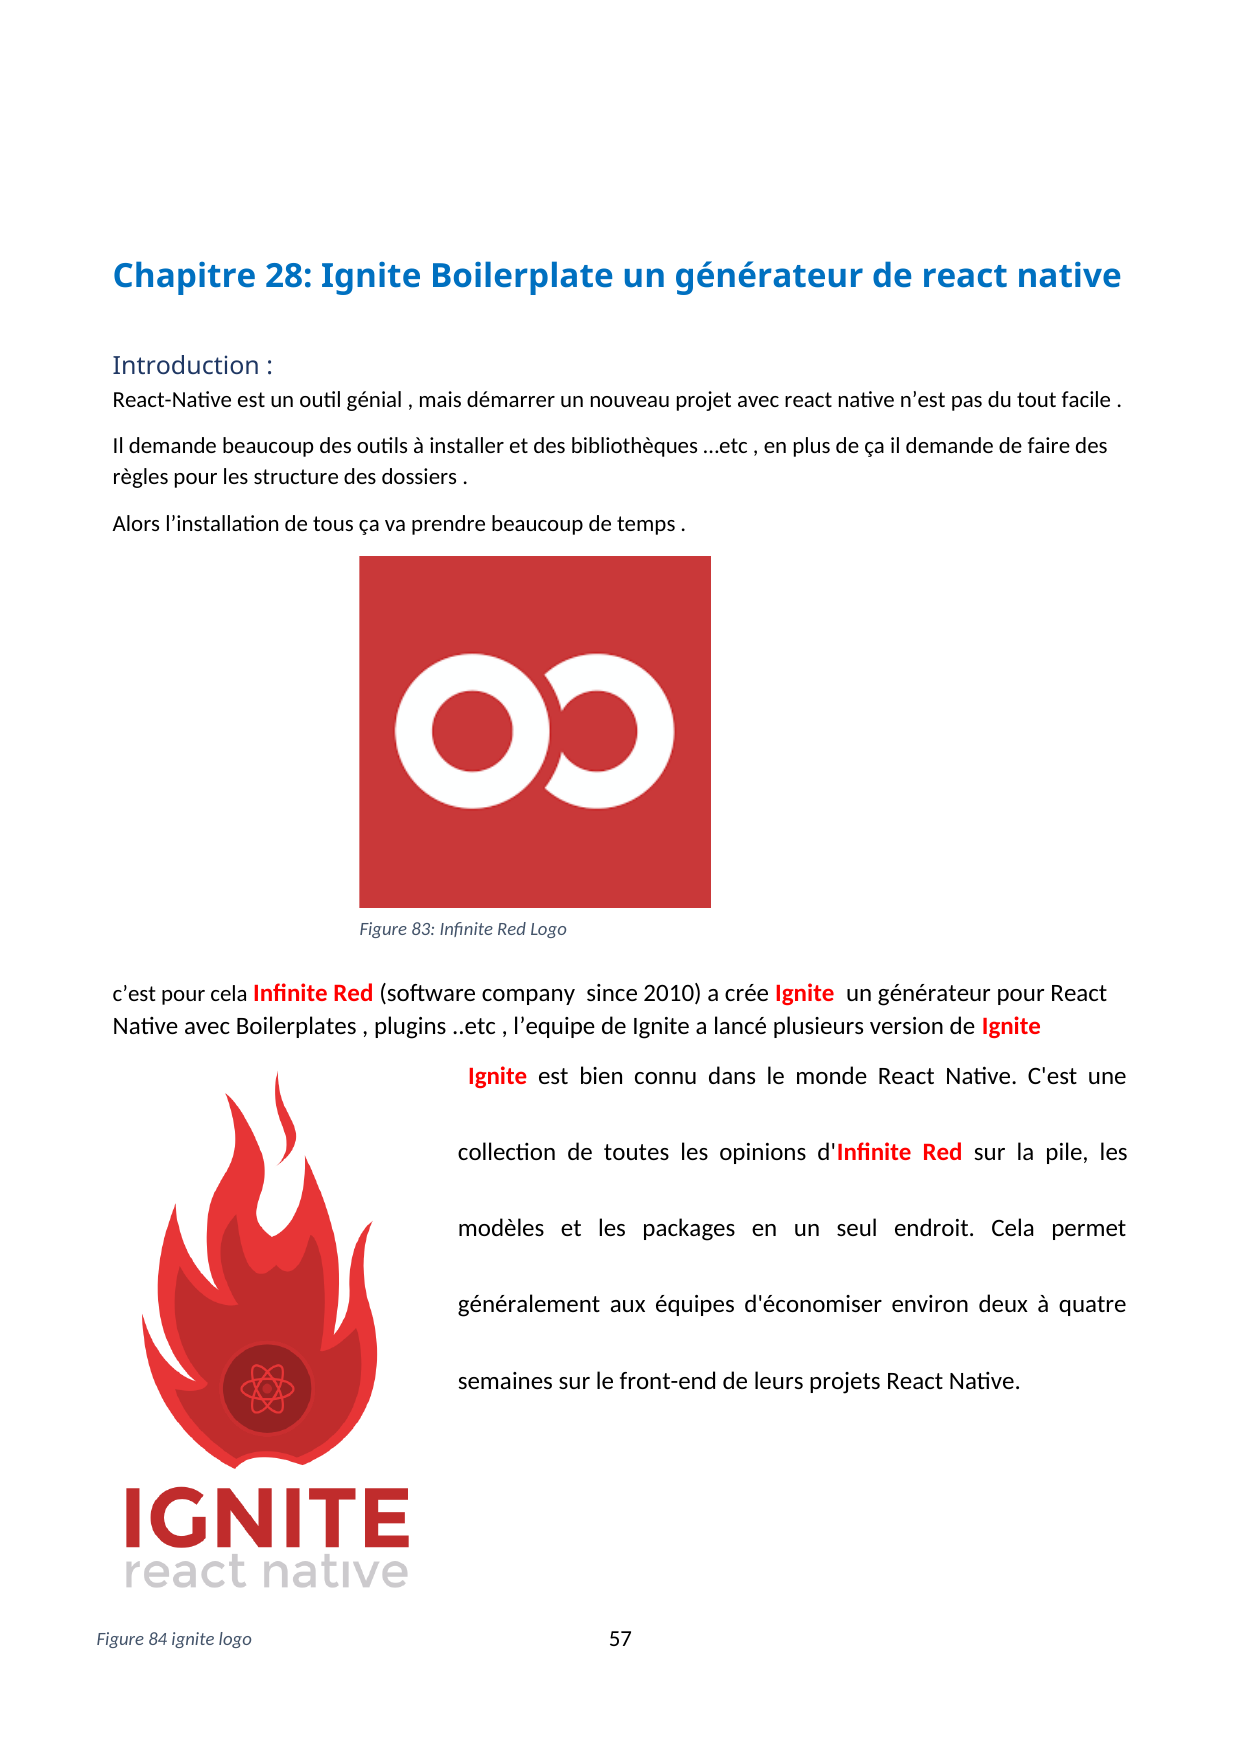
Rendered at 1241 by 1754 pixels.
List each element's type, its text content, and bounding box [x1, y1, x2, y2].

text Ignite est bien connu dans le monde React Native. C'est une collection de toutes les opinions d'Infinite Red sur la pile, les modèles et les packages en un seul endroit. Cela permet généralement aux équipes d'économiser environ deux à quatre semaines sur le front-end de leurs projets React Native. [112, 1060, 1128, 1395]
text Alors l’installation de tous ça va prendre beaucoup de temps . [112, 509, 1128, 537]
text Il demande beaucoup des outils à installer et des bibliothèques …etc , en plus de ça il demande de faire des règles pour les structure des dossiers . [112, 432, 1128, 490]
text c’est pour cela Infinite Red (software company since 2010) a crée Ignite un générateur pour React Native avec Boilerplates , plugins ..etc , l’equipe de Ignite a lancé plusieurs version de Ignite [112, 977, 1128, 1041]
text React-Native est un outil génial , mais démarrer un nouveau projet avec react native n’est pas du tout facile . [112, 385, 1128, 413]
picture [96, 1061, 439, 1618]
picture [359, 556, 711, 908]
subtitle Introduction : [112, 348, 1128, 382]
subtitle Chapitre 28: Ignite Boilerplate un générateur de react native [112, 252, 1128, 297]
